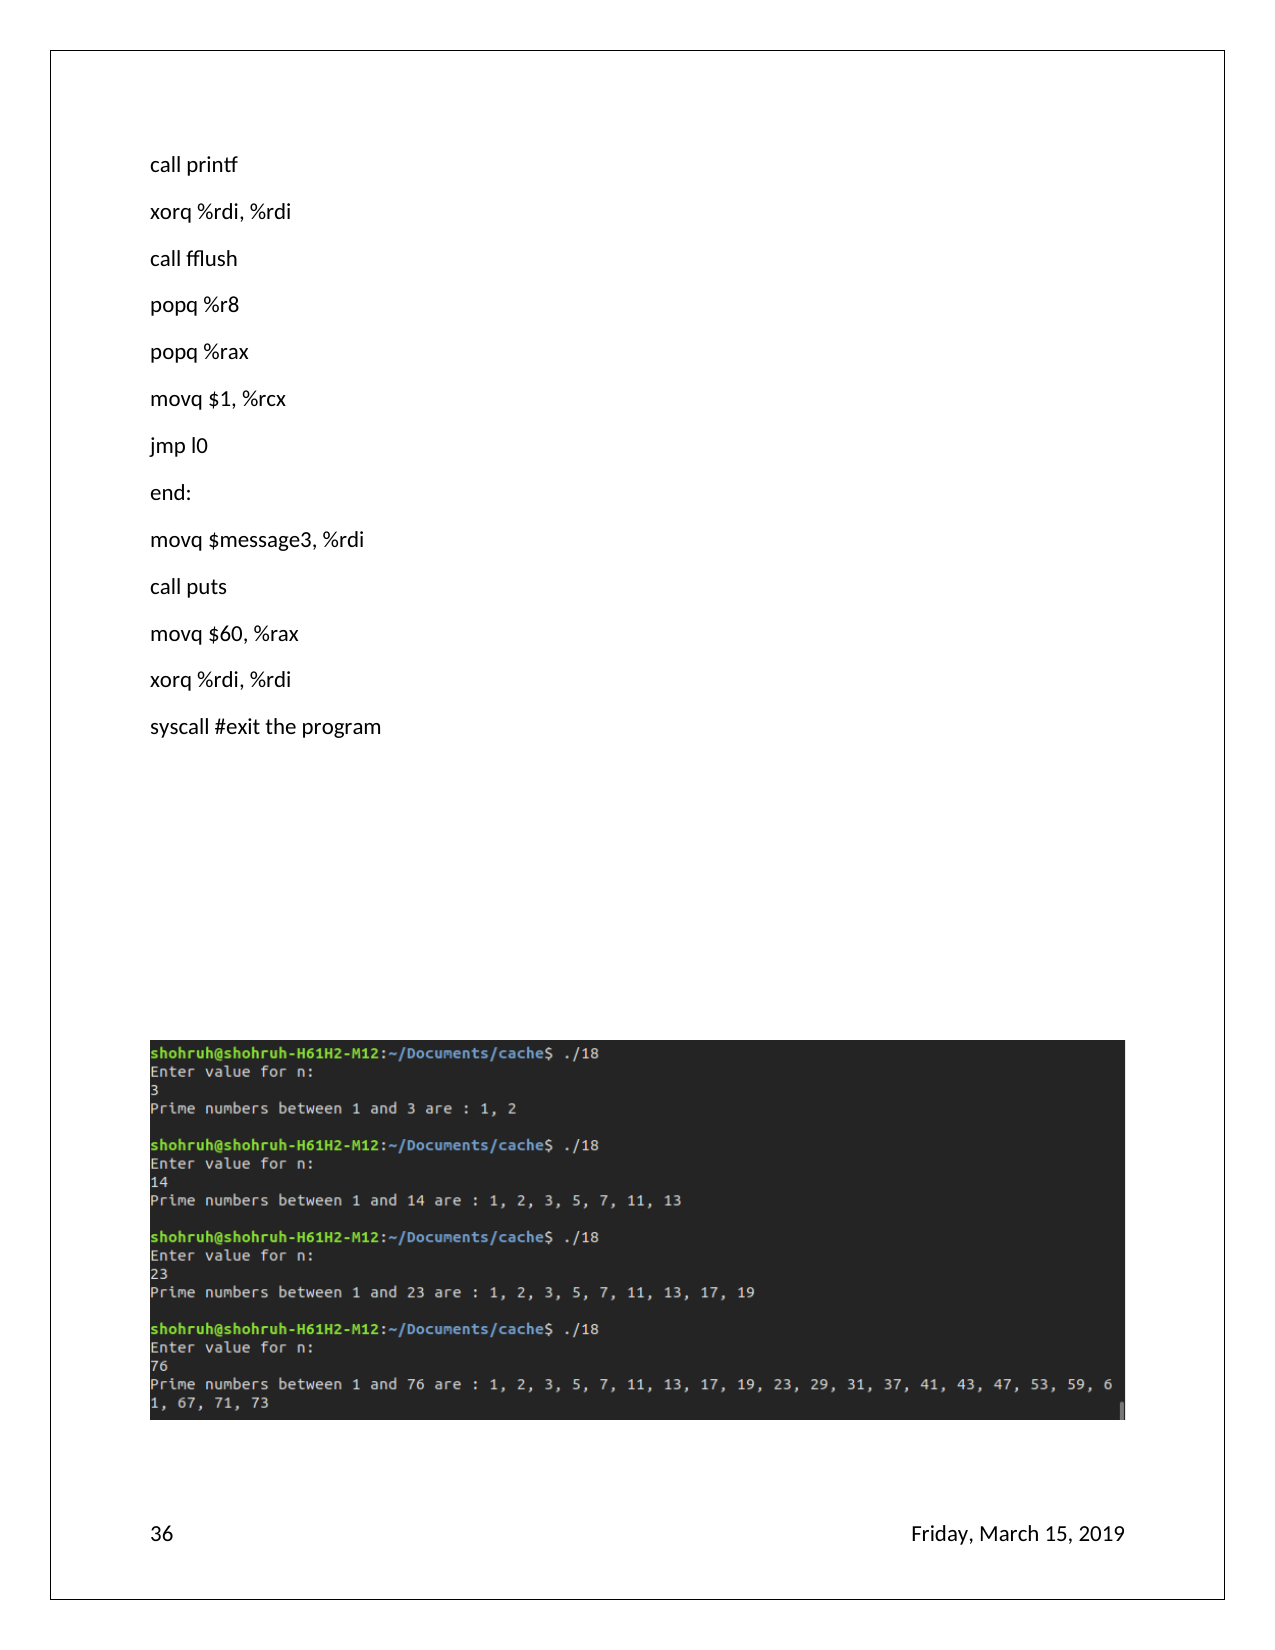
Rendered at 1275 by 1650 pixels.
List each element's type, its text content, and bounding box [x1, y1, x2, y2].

text call fflush [150, 244, 1125, 272]
text call puts [150, 572, 1125, 600]
text movq $message3, %rdi [150, 525, 1125, 553]
text syscall #exit the program [150, 712, 1125, 741]
text popq %r8 [150, 291, 1125, 319]
picture [150, 1040, 1125, 1420]
text xorq %rdi, %rdi [150, 197, 1125, 225]
text end: [150, 478, 1125, 506]
text movq $60, %rax [150, 619, 1125, 647]
text xorq %rdi, %rdi [150, 666, 1125, 694]
text call printf [150, 150, 1125, 178]
text movq $1, %rcx [150, 384, 1125, 412]
text popq %rax [150, 337, 1125, 366]
text jmp l0 [150, 431, 1125, 459]
